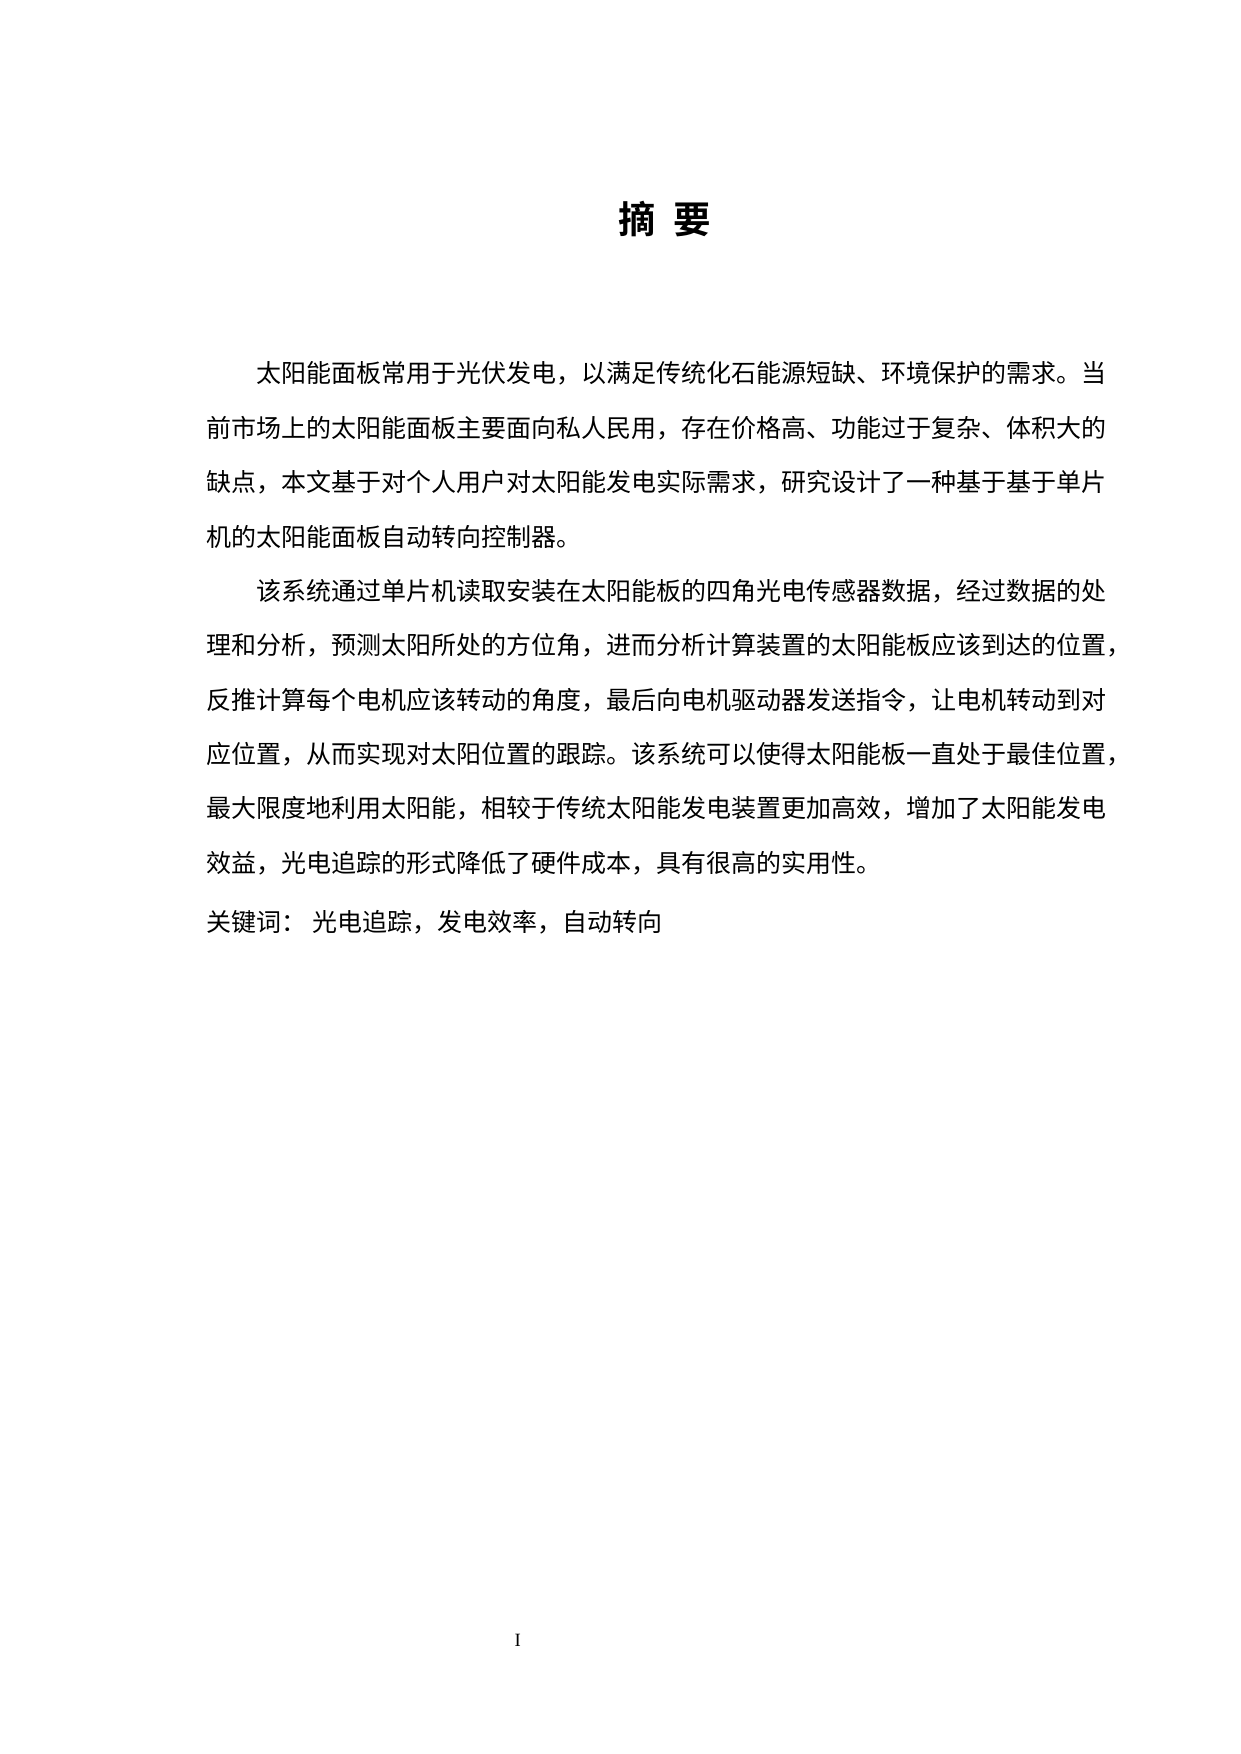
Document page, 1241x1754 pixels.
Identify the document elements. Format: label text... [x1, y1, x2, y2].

text 关键词： 光电追踪，发电效率，自动转向 [207, 898, 1122, 939]
subtitle 摘 要 [207, 190, 1122, 244]
text 该系统通过单片机读取安装在太阳能板的四角光电传感器数据，经过数据的处理和分析，预测太阳所处的方位角，进而分析计算装置的太阳能板应该到达的位置，反推计算每个电机应该转动的角度，最后向电机驱动器发送指令，让电机转动到对应位置，从而实现对太阳位置的跟踪。该系统可以使得太阳能板一直处于最佳位置，最大限度地利用太阳能，相较于传统太阳能发电装置更加高效，增加了太阳能发电效益，光电追踪的形式降低了硬件成本，具有很高的实用性。 [207, 571, 1122, 879]
text 太阳能面板常用于光伏发电，以满足传统化石能源短缺、环境保护的需求。当前市场上的太阳能面板主要面向私人民用，存在价格高、功能过于复杂、体积大的缺点，本文基于对个人用户对太阳能发电实际需求，研究设计了一种基于基于单片机的太阳能面板自动转向控制器。 [207, 354, 1122, 553]
